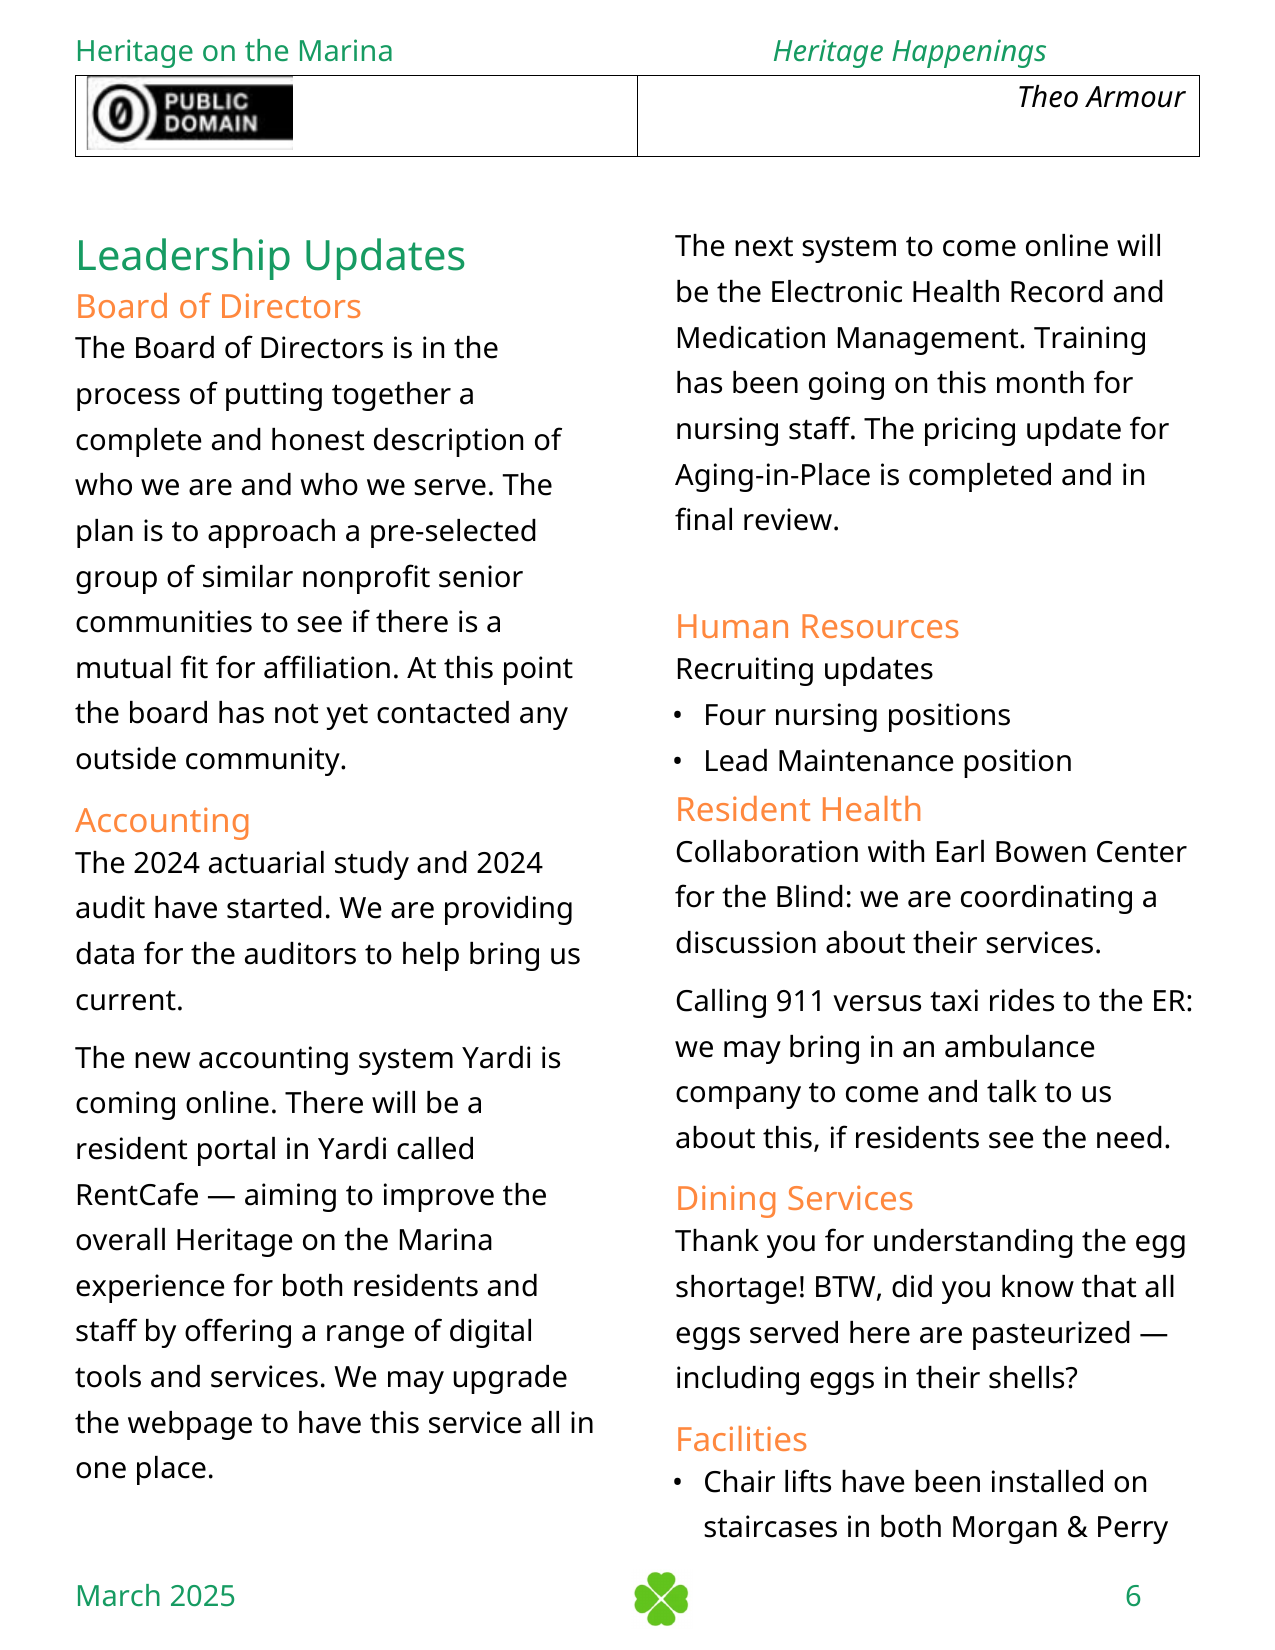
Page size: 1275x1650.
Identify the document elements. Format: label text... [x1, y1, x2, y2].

text The next system to come online will be the Electronic Health Record and Medication Management. Training has been going on this month for nursing staff. The pricing update for Aging-in-Place is completed and in final review. [675, 226, 1200, 585]
list Lead Maintenance position [672, 740, 1200, 779]
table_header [76, 76, 637, 156]
text Recruiting updates [675, 648, 1200, 688]
subtitle Human Resources [675, 603, 1200, 648]
text Collaboration with Earl Bowen Center for the Blind: we are coordinating a discussion about their services. [675, 831, 1200, 962]
subtitle Board of Directors [75, 282, 600, 328]
list Chair lifts have been installed on staircases in both Morgan & Perry [672, 1461, 1200, 1546]
subtitle Leadership Updates [75, 226, 600, 282]
subtitle Resident Health [675, 785, 1200, 831]
text Calling 911 versus taxi rides to the ER: we may bring in an ambulance company to come and talk to us about this, if residents see the need. [675, 980, 1200, 1157]
text Thank you for understanding the egg shortage! BTW, did you know that all eggs served here are pasteurized — including eggs in their shells? [675, 1221, 1200, 1397]
list Four nursing positions [672, 694, 1200, 734]
text The Board of Directors is in the process of putting together a complete and honest description of who we are and who we serve. The plan is to approach a pre-selected group of similar nonprofit senior communities to see if there is a mutual fit for affiliation. At this point the board has not yet contacted any outside community. [75, 328, 600, 778]
picture [631, 1569, 693, 1629]
text The new accounting system Yardi is coming online. There will be a resident portal in Yardi called RentCafe — aiming to improve the overall Heritage on the Marina experience for both residents and staff by offering a range of digital tools and services. We may upgrade the webpage to have this service all in one place. [75, 1037, 600, 1487]
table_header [638, 76, 1199, 156]
subtitle Dining Services [675, 1175, 1200, 1221]
subtitle Accounting [75, 797, 600, 842]
subtitle Facilities [675, 1416, 1200, 1461]
picture [86, 76, 293, 150]
text The 2024 actuarial study and 2024 audit have started. We are providing data for the auditors to help bring us current. [75, 842, 600, 1018]
